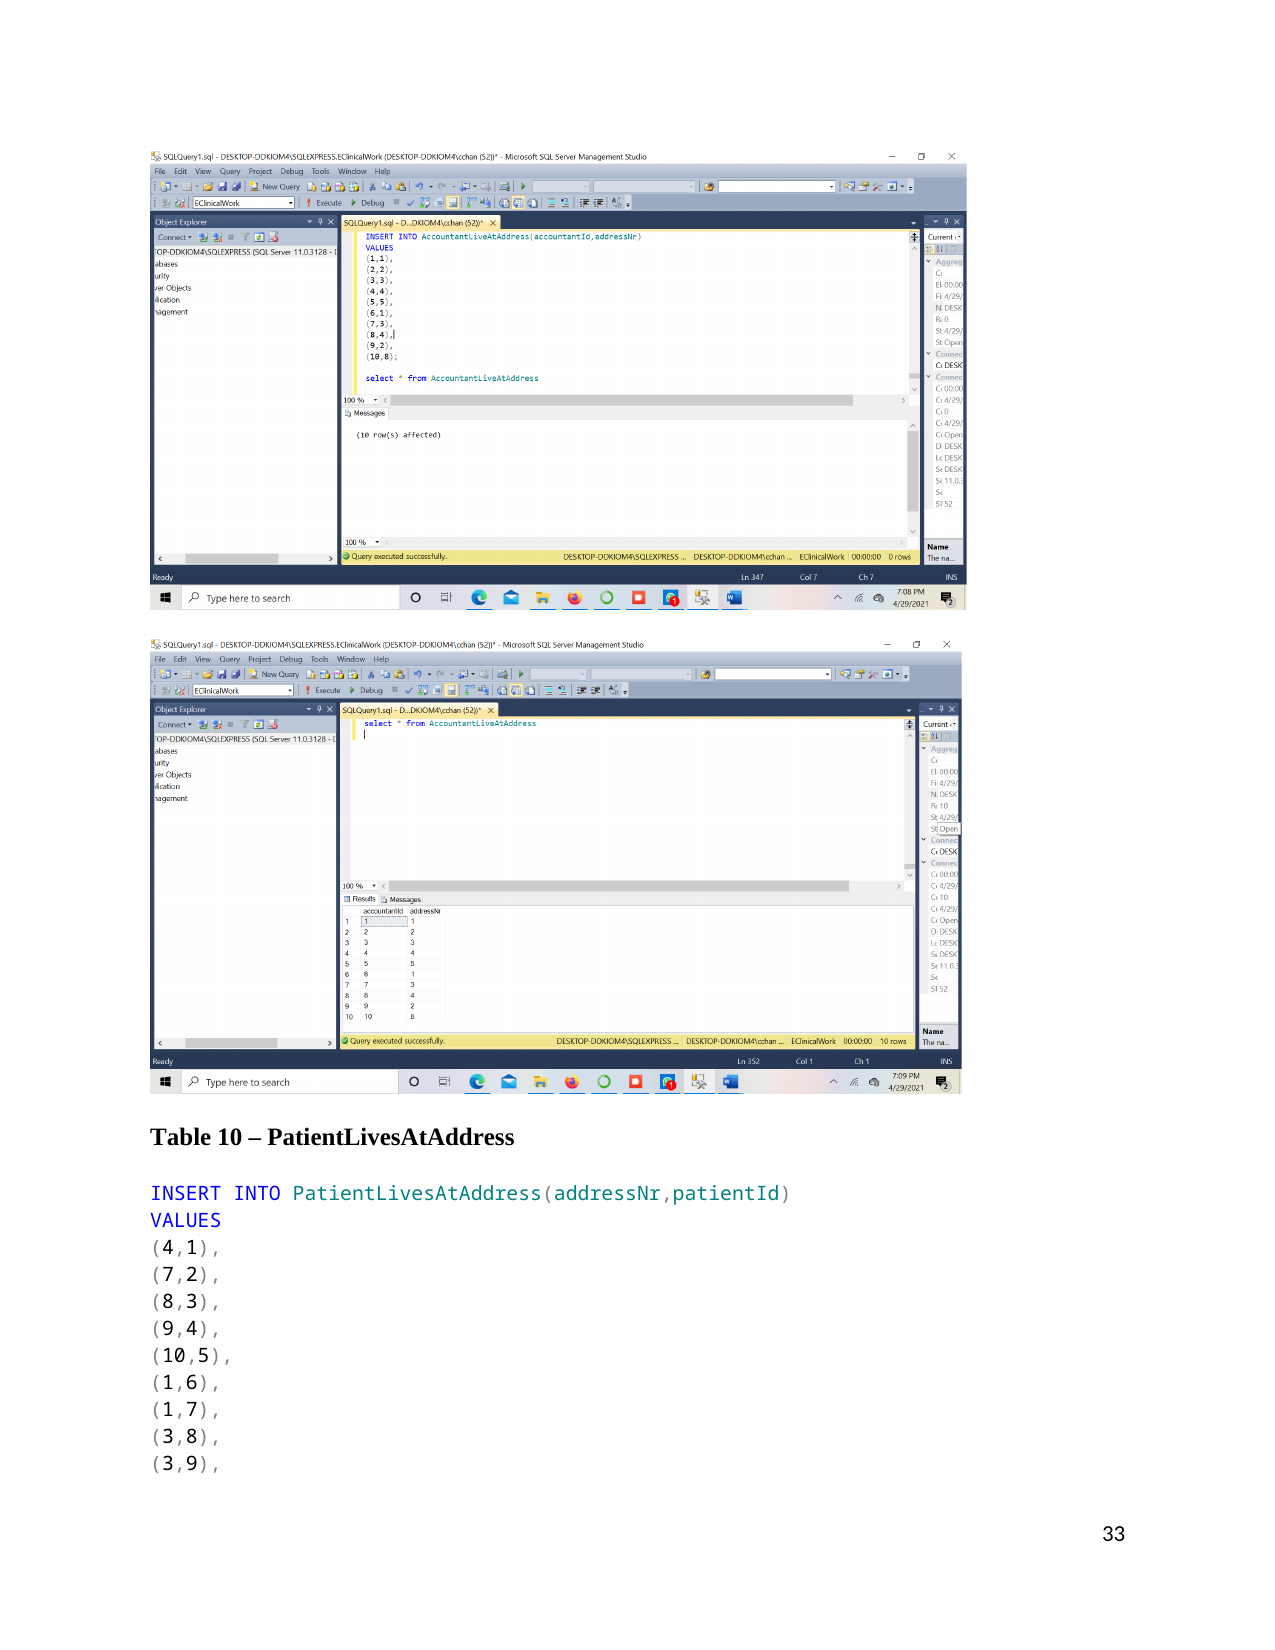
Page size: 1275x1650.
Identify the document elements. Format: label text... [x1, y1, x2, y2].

text (3,8), [150, 1422, 1125, 1449]
text (9,4), [150, 1314, 1125, 1341]
picture [150, 150, 967, 610]
text (1,6), [150, 1368, 1125, 1395]
text (10,5), [150, 1341, 1125, 1368]
text (4,1), [150, 1233, 1125, 1260]
text VALUES [150, 1206, 1125, 1233]
text (1,7), [150, 1395, 1125, 1422]
text (3,9), [150, 1449, 1125, 1476]
picture [150, 637, 962, 1094]
text INSERT INTO PatientLivesAtAddress(addressNr,patientId) [150, 1179, 1125, 1206]
text (7,2), [150, 1260, 1125, 1287]
text (8,3), [150, 1287, 1125, 1314]
text Table 10 – PatientLivesAtAddress [150, 1122, 1125, 1151]
